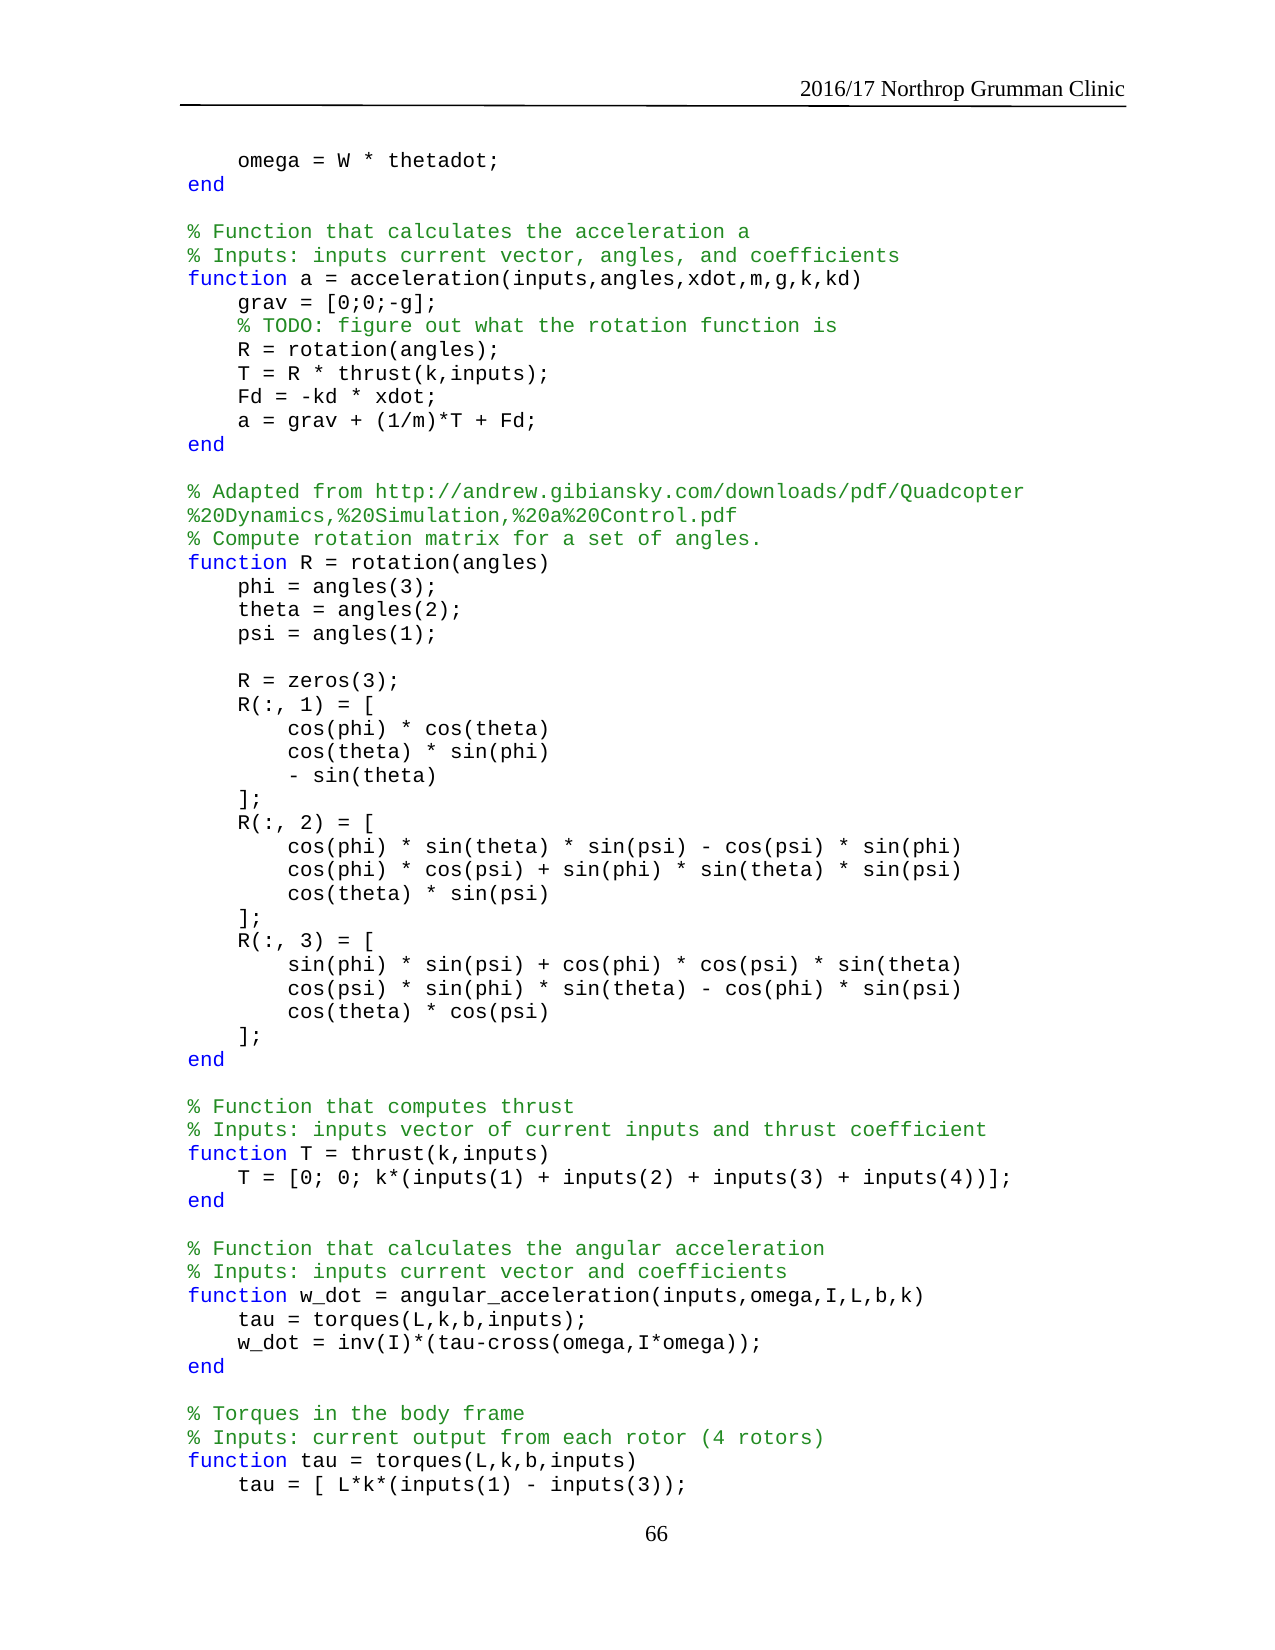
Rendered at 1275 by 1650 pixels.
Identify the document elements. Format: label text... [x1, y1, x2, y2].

text omega = W * thetadot; [187, 150, 1125, 174]
text % Inputs: inputs vector of current inputs and thrust coefficient [187, 1119, 1125, 1143]
text cos(phi) * cos(theta) [187, 717, 1125, 741]
text tau = torques(L,k,b,inputs); [187, 1309, 1125, 1332]
text R(:, 2) = [ [187, 812, 1125, 836]
text ]; [187, 1025, 1125, 1048]
text w_dot = inv(I)*(tau-cross(omega,I*omega)); [187, 1332, 1125, 1356]
text function a = acceleration(inputs,angles,xdot,m,g,k,kd) [187, 268, 1125, 292]
text theta = angles(2); [187, 599, 1125, 623]
text % Compute rotation matrix for a set of angles. [187, 528, 1125, 552]
text function w_dot = angular_acceleration(inputs,omega,I,L,b,k) [187, 1285, 1125, 1309]
text R = zeros(3); [187, 670, 1125, 694]
text grav = [0;0;-g]; [187, 292, 1125, 316]
text ]; [187, 907, 1125, 930]
text ]; [187, 788, 1125, 812]
text % TODO: figure out what the rotation function is [187, 316, 1125, 339]
text % Adapted from http://andrew.gibiansky.com/downloads/pdf/Quadcopter%20Dynamics,%20Simulation,%20a%20Control.pdf [187, 481, 1125, 528]
text R(:, 1) = [ [187, 694, 1125, 717]
text cos(phi) * sin(theta) * sin(psi) - cos(psi) * sin(phi) [187, 836, 1125, 859]
text cos(theta) * cos(psi) [187, 1001, 1125, 1025]
text end [187, 434, 1125, 457]
text cos(theta) * sin(psi) [187, 883, 1125, 907]
text % Function that computes thrust [187, 1096, 1125, 1119]
text tau = [ L*k*(inputs(1) - inputs(3)); [187, 1474, 1125, 1498]
text function T = thrust(k,inputs) [187, 1143, 1125, 1167]
text % Torques in the body frame [187, 1403, 1125, 1427]
text end [187, 174, 1125, 197]
text phi = angles(3); [187, 576, 1125, 599]
text R(:, 3) = [ [187, 930, 1125, 954]
text R = rotation(angles); [187, 339, 1125, 363]
text % Function that calculates the angular acceleration [187, 1238, 1125, 1261]
text % Function that calculates the acceleration a [187, 221, 1125, 244]
text function tau = torques(L,k,b,inputs) [187, 1451, 1125, 1474]
text - sin(theta) [187, 765, 1125, 788]
text end [187, 1048, 1125, 1072]
text function R = rotation(angles) [187, 552, 1125, 576]
text % Inputs: current output from each rotor (4 rotors) [187, 1427, 1125, 1451]
text cos(phi) * cos(psi) + sin(phi) * sin(theta) * sin(psi) [187, 859, 1125, 883]
text sin(phi) * sin(psi) + cos(phi) * cos(psi) * sin(theta) [187, 954, 1125, 978]
text end [187, 1190, 1125, 1214]
text psi = angles(1); [187, 623, 1125, 647]
text cos(psi) * sin(phi) * sin(theta) - cos(phi) * sin(psi) [187, 978, 1125, 1001]
text a = grav + (1/m)*T + Fd; [187, 410, 1125, 434]
text % Inputs: inputs current vector, angles, and coefficients [187, 244, 1125, 268]
text cos(theta) * sin(phi) [187, 741, 1125, 765]
text T = R * thrust(k,inputs); [187, 363, 1125, 386]
text T = [0; 0; k*(inputs(1) + inputs(2) + inputs(3) + inputs(4))]; [187, 1167, 1125, 1190]
text Fd = -kd * xdot; [187, 386, 1125, 410]
text % Inputs: inputs current vector and coefficients [187, 1261, 1125, 1285]
text end [187, 1356, 1125, 1379]
